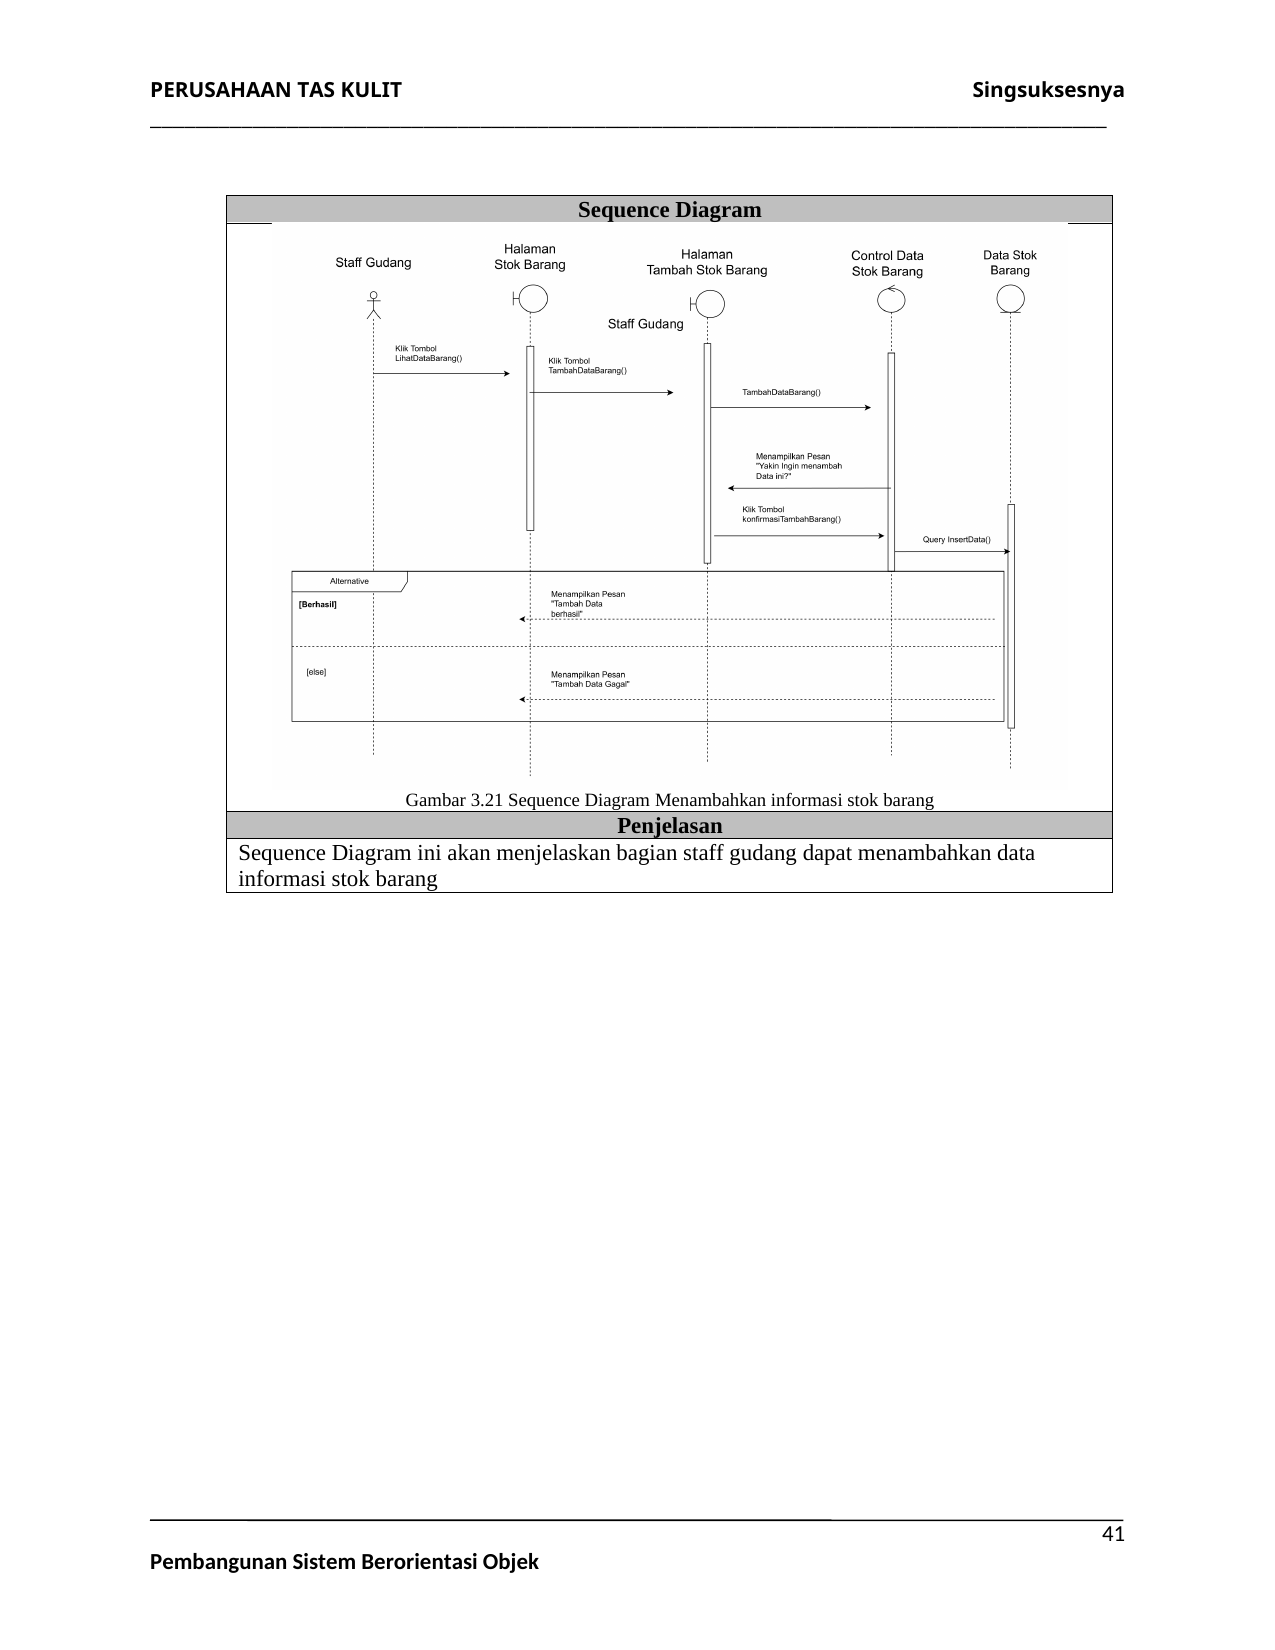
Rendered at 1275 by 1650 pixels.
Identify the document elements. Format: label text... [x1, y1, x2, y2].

table_cell Sequence Diagram ini akan menjelaskan bagian staff gudang dapat menambahkan data informasi stok barang [227, 839, 1112, 892]
table_cell Penjelasan [227, 812, 1112, 838]
picture [271, 223, 1068, 790]
table_header Sequence Diagram [227, 196, 1112, 222]
